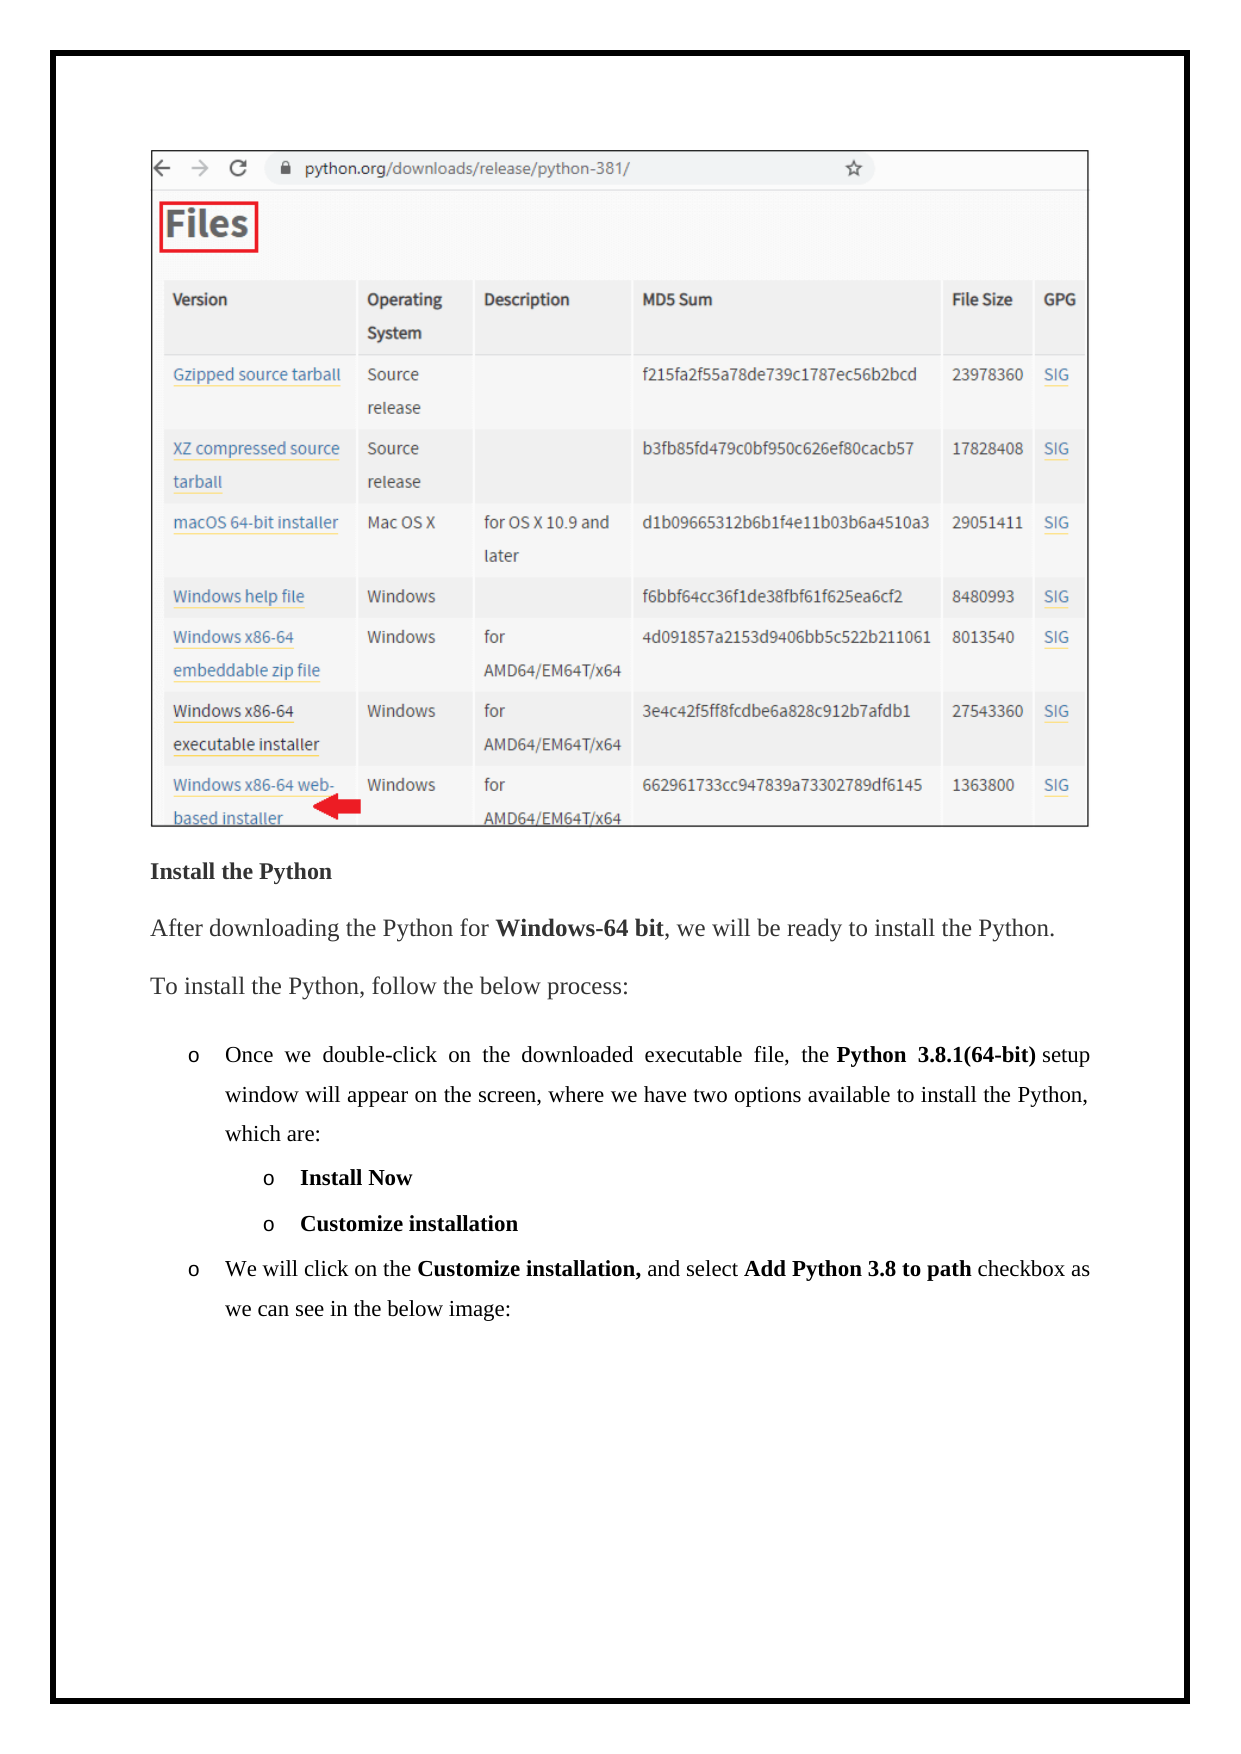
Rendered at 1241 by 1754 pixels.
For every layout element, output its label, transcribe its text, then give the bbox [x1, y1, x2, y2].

picture [150, 150, 1091, 828]
list We will click on the Customize installation, and select Add Python 3.8 to path checkbox as we can see in the below image: [187, 1243, 1090, 1322]
list Customize installation [262, 1198, 1090, 1237]
list Install Now [262, 1153, 1090, 1192]
text After downloading the Python for Windows-64 bit, we will be ready to install the Python. [150, 913, 1090, 942]
text To install the Python, follow the below process: [150, 971, 1090, 1000]
text Install the Python [150, 857, 1090, 884]
list Once we double-click on the downloaded executable file, the Python 3.8.1(64-bit) setup window will appear on the screen, where we have two options available to install the Python, which are: [187, 1029, 1090, 1147]
